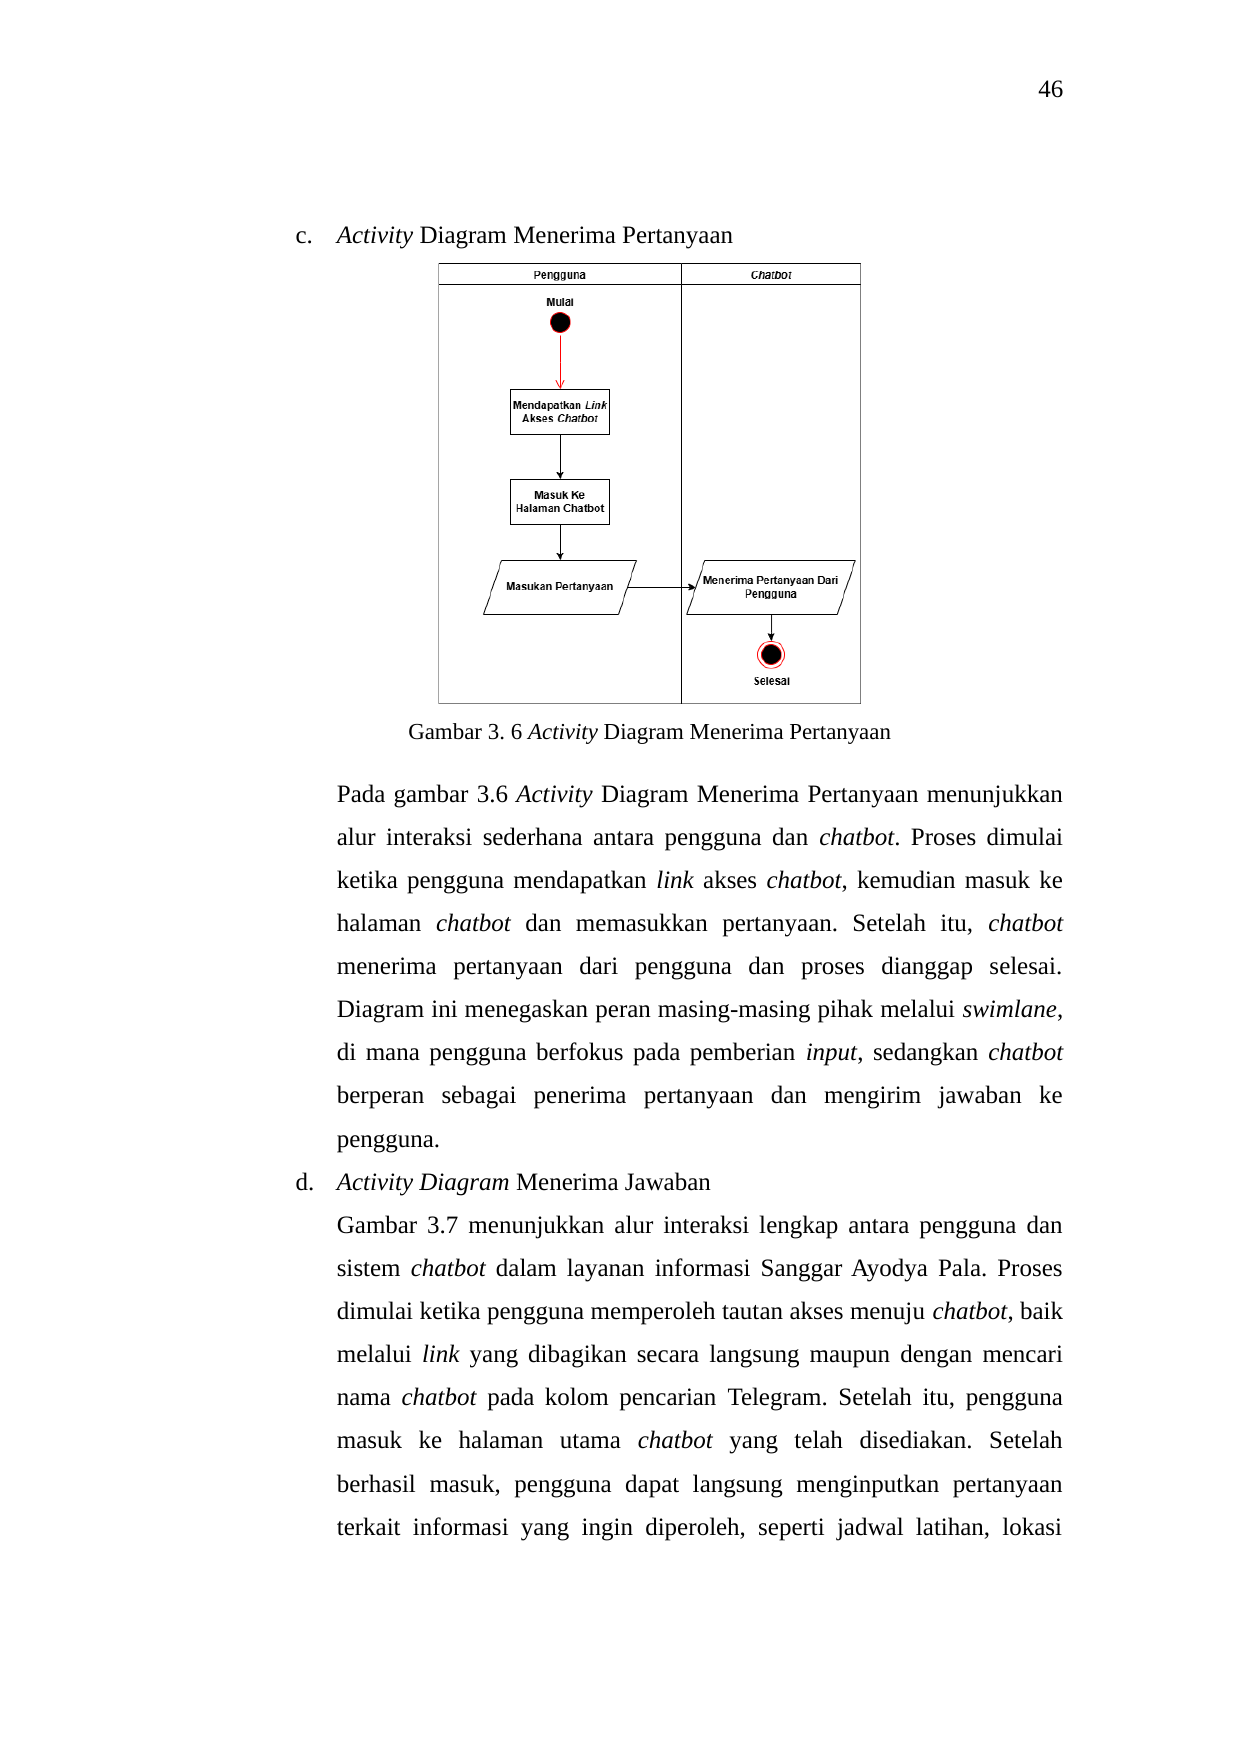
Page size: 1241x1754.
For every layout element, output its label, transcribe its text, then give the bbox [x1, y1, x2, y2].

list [337, 1210, 1063, 1541]
picture [438, 263, 861, 704]
text Pada gambar 3.6 Activity Diagram Menerima Pertanyaan menunjukkan alur interaksi sederhana antara pengguna dan chatbot. Proses dimulai ketika pengguna mendapatkan link akses chatbot, kemudian masuk ke halaman chatbot dan memasukkan pertanyaan. Setelah itu, chatbot menerima pertanyaan dari pengguna dan proses dianggap selesai. Diagram ini menegaskan peran masing-masing pihak melalui swimlane, di mana pengguna berfokus pada pemberian input, sedangkan chatbot berperan sebagai penerima pertanyaan dan mengirim jawaban ke pengguna. [337, 779, 1063, 1152]
text Gambar 3. 6 Activity Diagram Menerima Pertanyaan [236, 718, 1063, 745]
list Activity Diagram Menerima Pertanyaan [295, 220, 1063, 249]
list Activity Diagram Menerima Jawaban [295, 1167, 1063, 1196]
